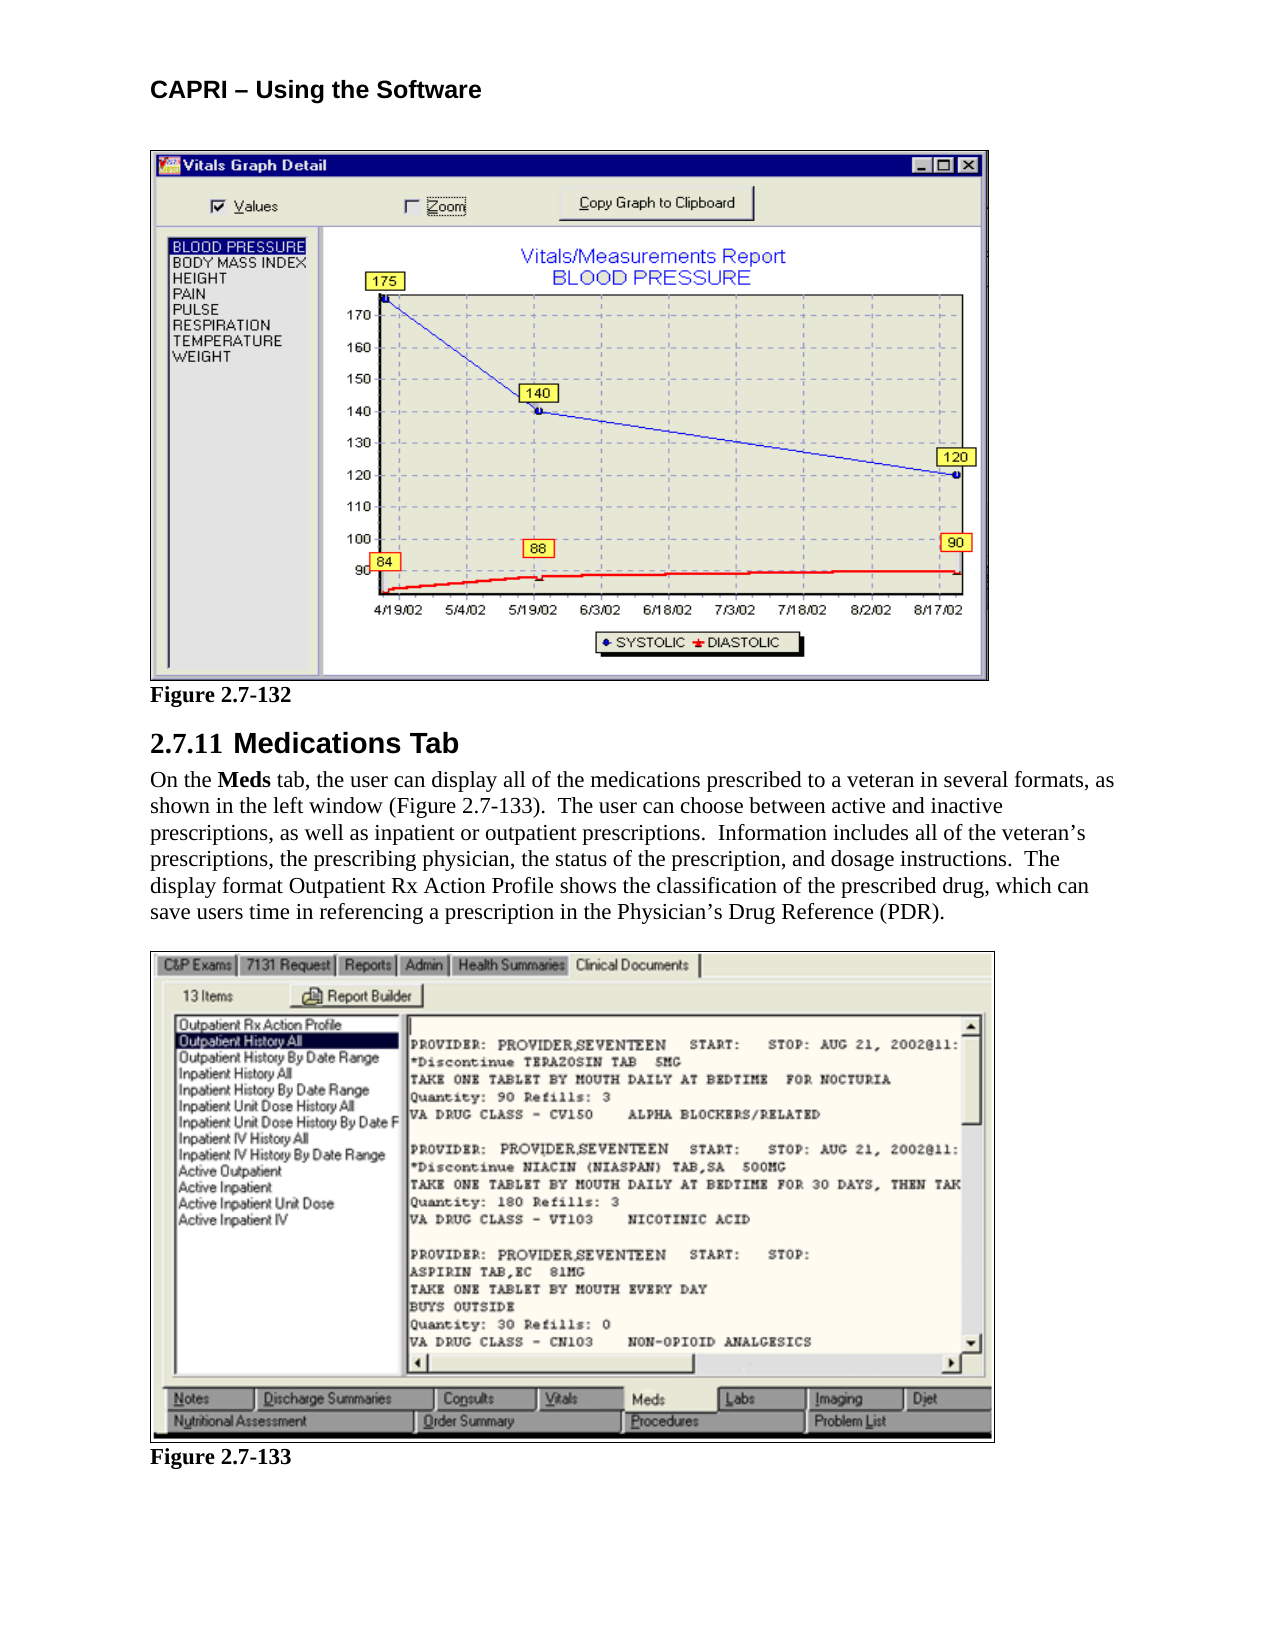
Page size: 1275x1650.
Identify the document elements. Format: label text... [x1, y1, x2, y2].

picture [151, 952, 994, 1442]
picture [151, 151, 988, 680]
subtitle Medications Tab [150, 726, 1125, 760]
